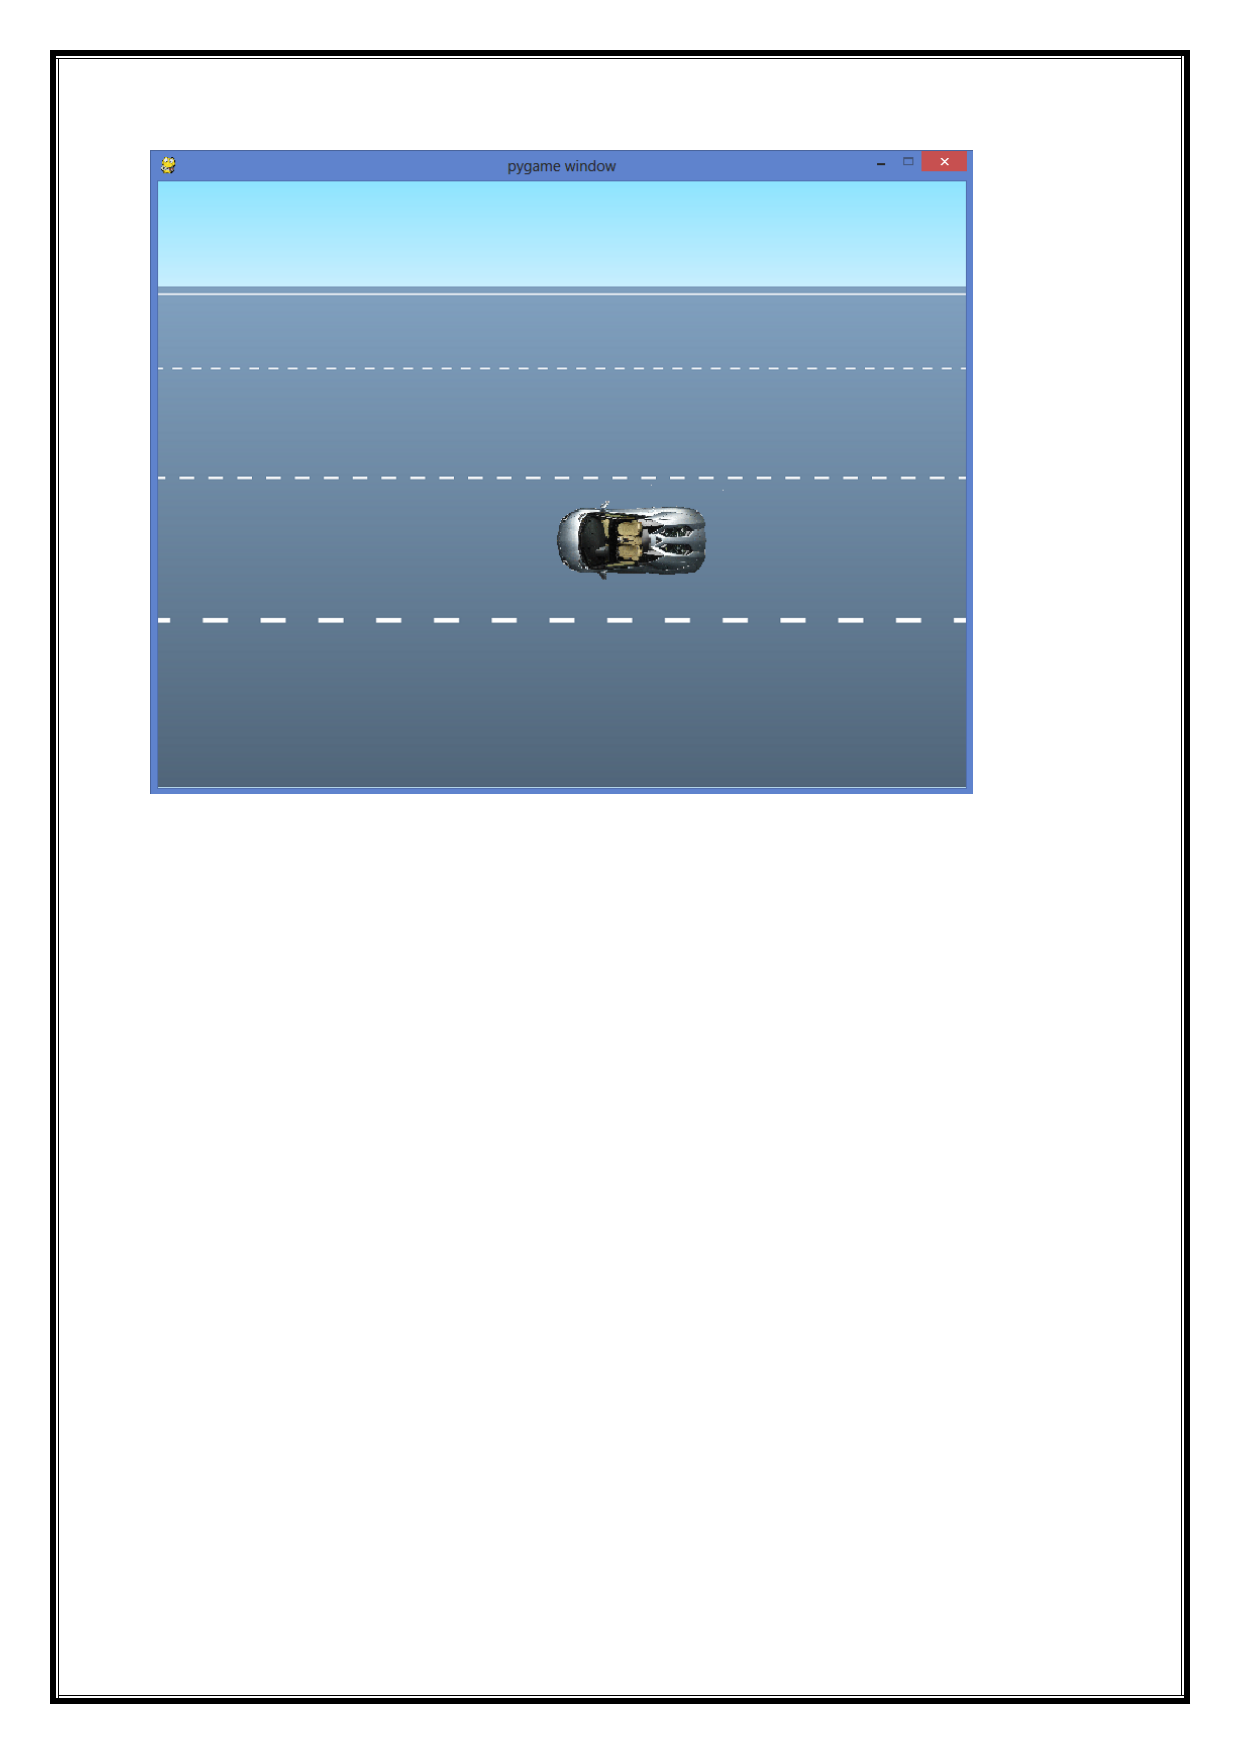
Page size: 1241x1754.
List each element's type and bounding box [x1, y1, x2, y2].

picture [150, 150, 973, 794]
